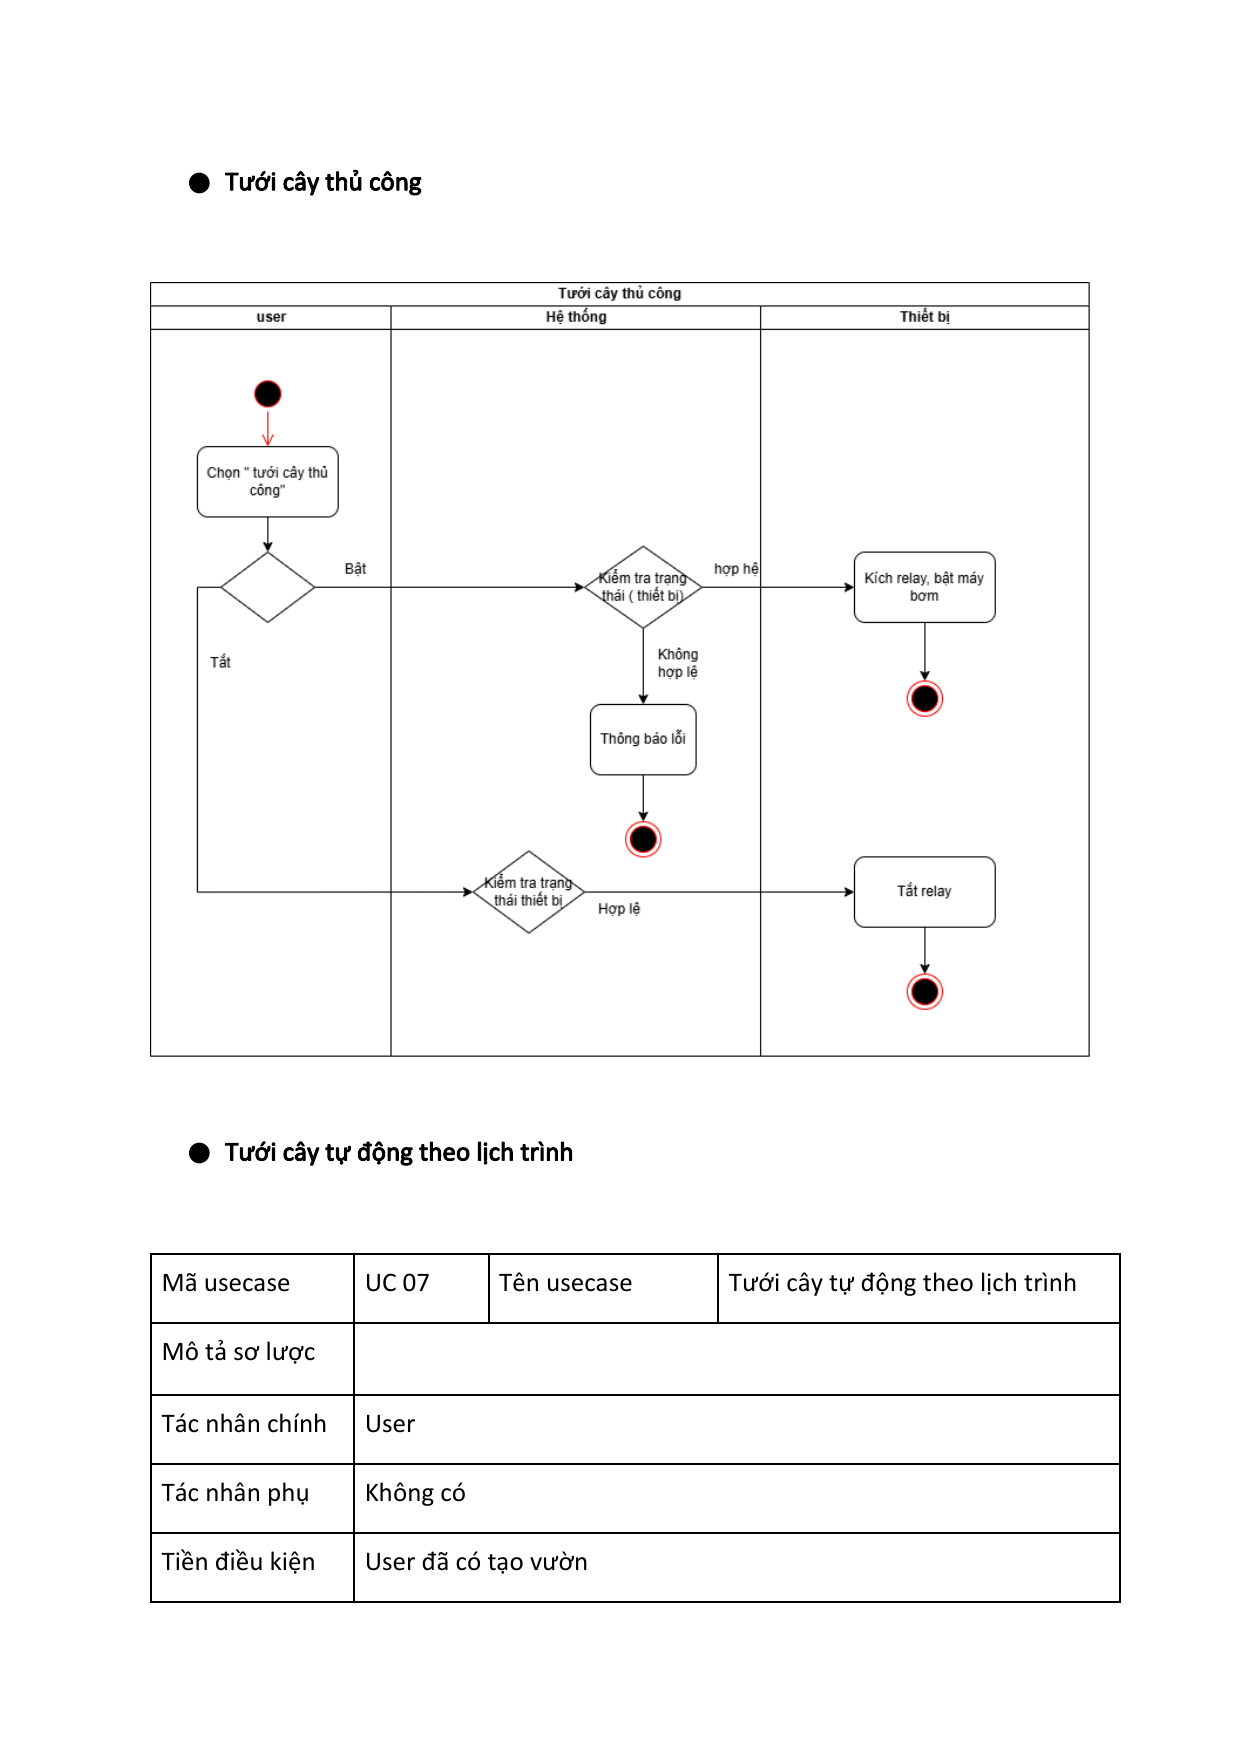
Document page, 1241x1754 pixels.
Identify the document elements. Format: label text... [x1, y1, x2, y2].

table_header Mã usecase [152, 1255, 353, 1322]
table_header Tên usecase [490, 1255, 717, 1322]
table_cell Tác nhân phụ [152, 1465, 353, 1532]
list Tưới cây tự động theo lịch trình [187, 1120, 1090, 1176]
table_cell Không có [355, 1465, 1119, 1532]
table_cell Tác nhân chính [152, 1396, 353, 1463]
table_cell [355, 1324, 1119, 1393]
list Tưới cây thủ công [187, 150, 1090, 206]
table_cell User đã có tạo vườn [355, 1534, 1119, 1601]
picture [150, 282, 1091, 1058]
table_cell Mô tả sơ lược [152, 1324, 353, 1393]
table_header UC 07 [355, 1255, 488, 1322]
table_cell User [355, 1396, 1119, 1463]
table_header Tưới cây tự động theo lịch trình [719, 1255, 1119, 1322]
table_cell Tiền điều kiện [152, 1534, 353, 1601]
